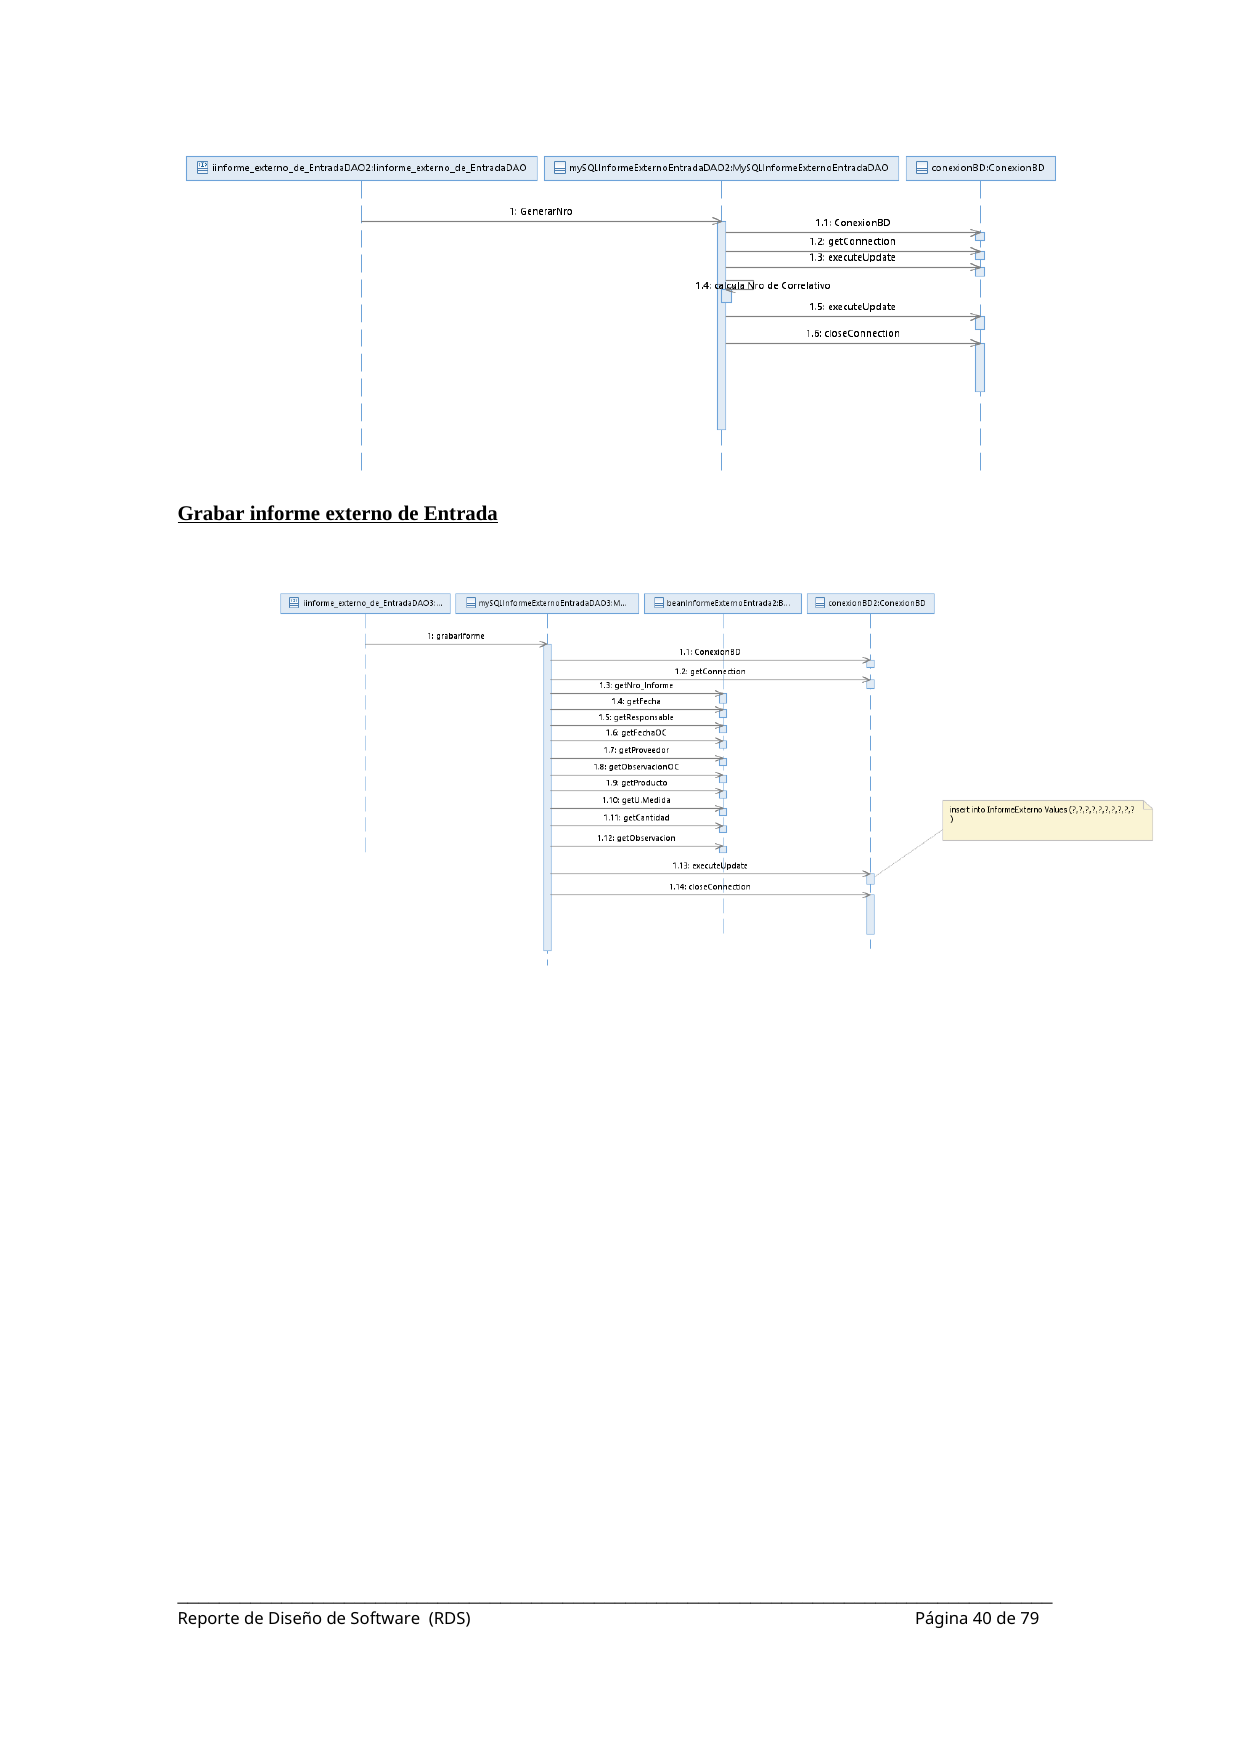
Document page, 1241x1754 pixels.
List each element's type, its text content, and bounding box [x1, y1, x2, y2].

picture [177, 147, 1063, 483]
text Grabar informe externo de Entrada [177, 501, 1063, 525]
picture [273, 586, 1160, 972]
